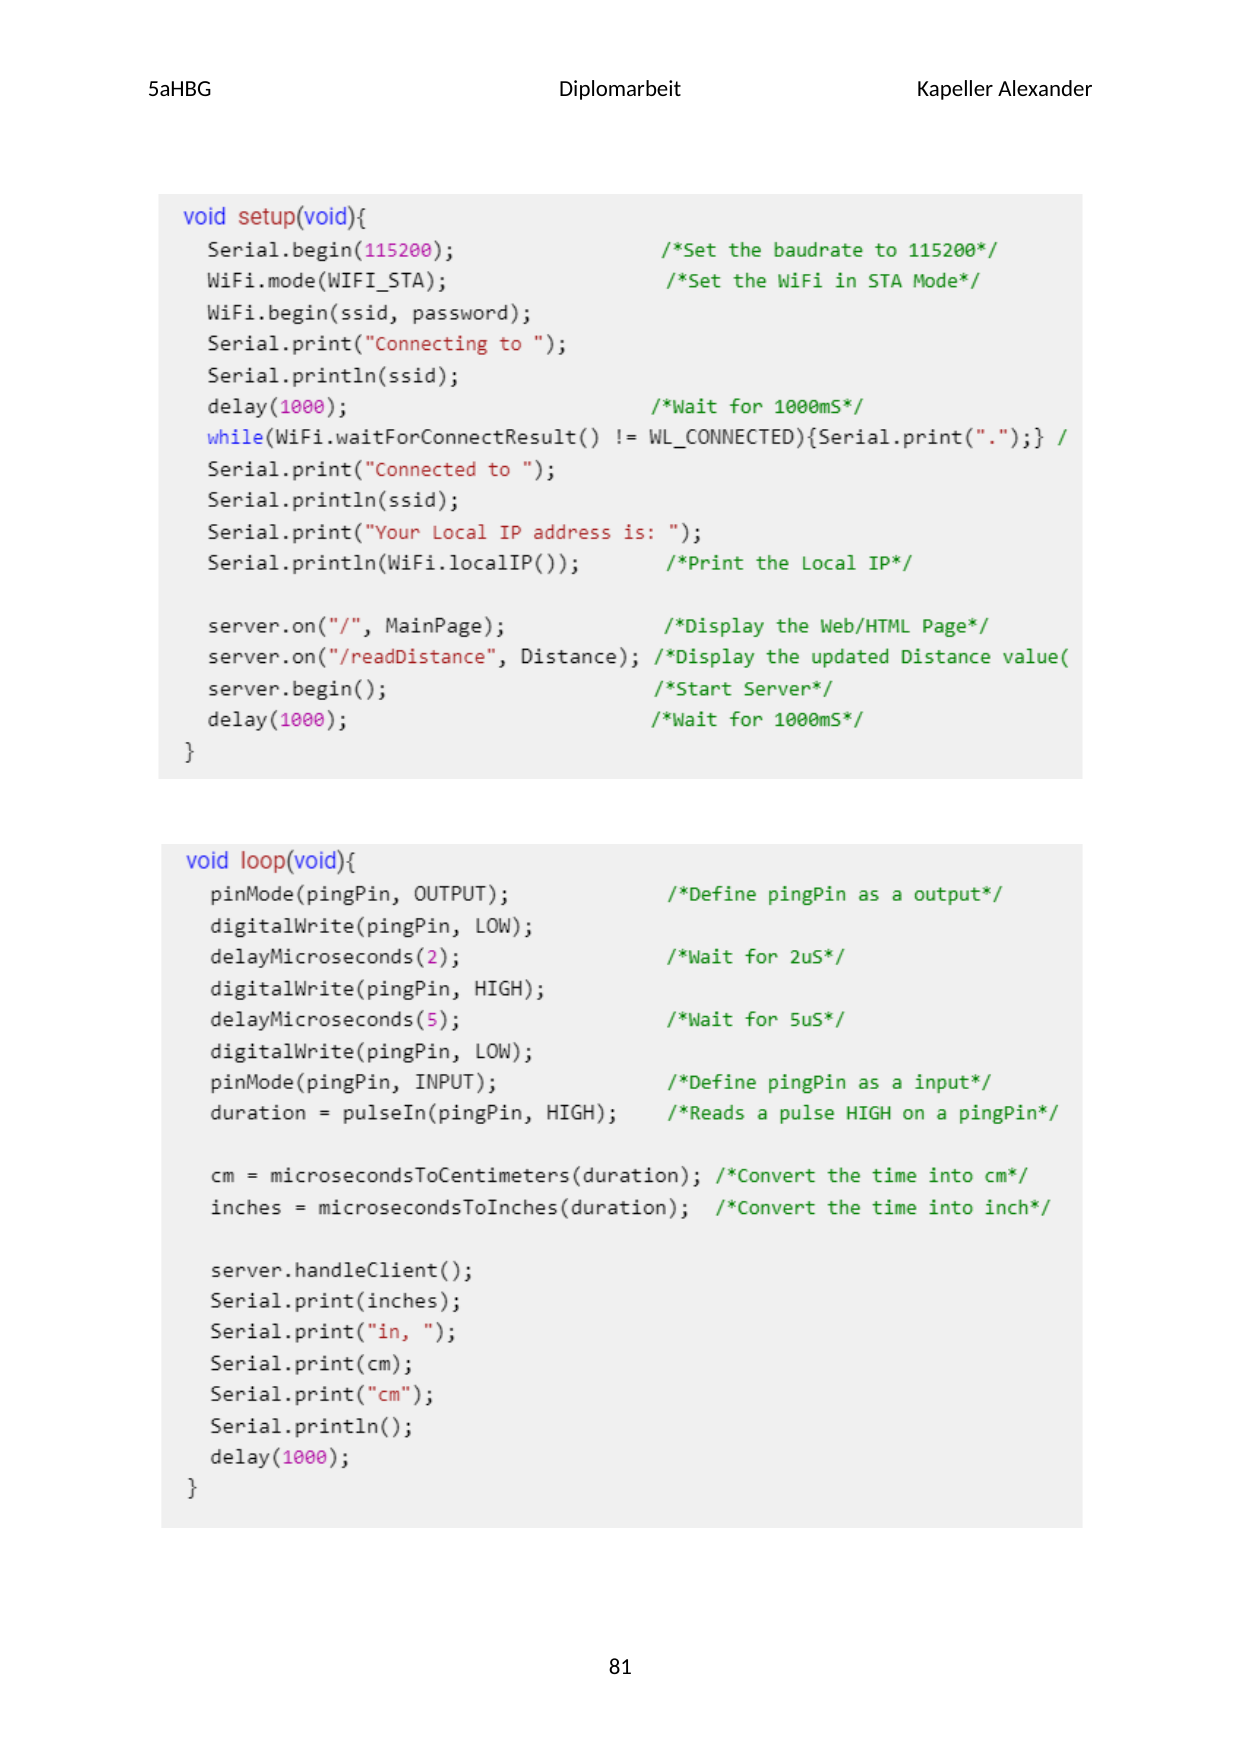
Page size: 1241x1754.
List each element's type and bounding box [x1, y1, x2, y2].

picture [147, 194, 1093, 779]
picture [147, 844, 1093, 1528]
